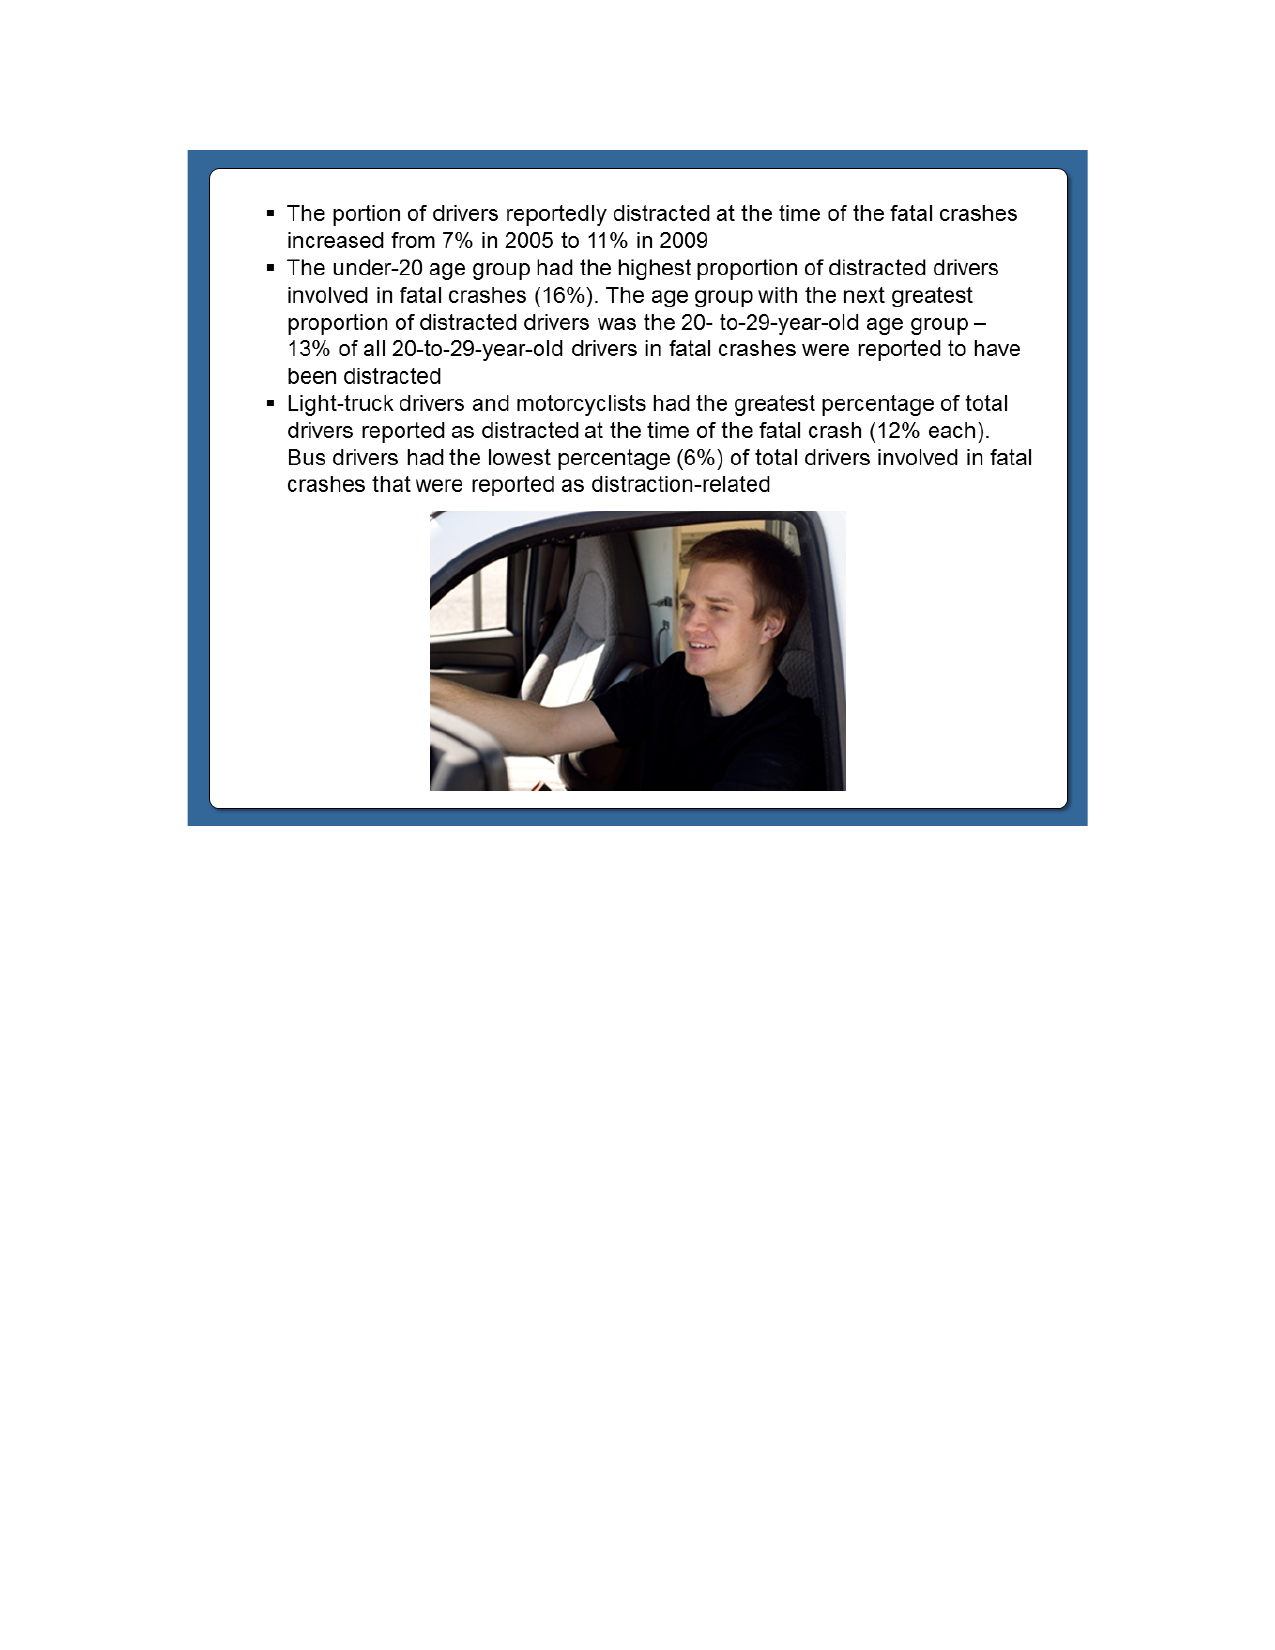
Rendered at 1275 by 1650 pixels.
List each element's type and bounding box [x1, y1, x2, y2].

picture [187, 150, 1088, 826]
